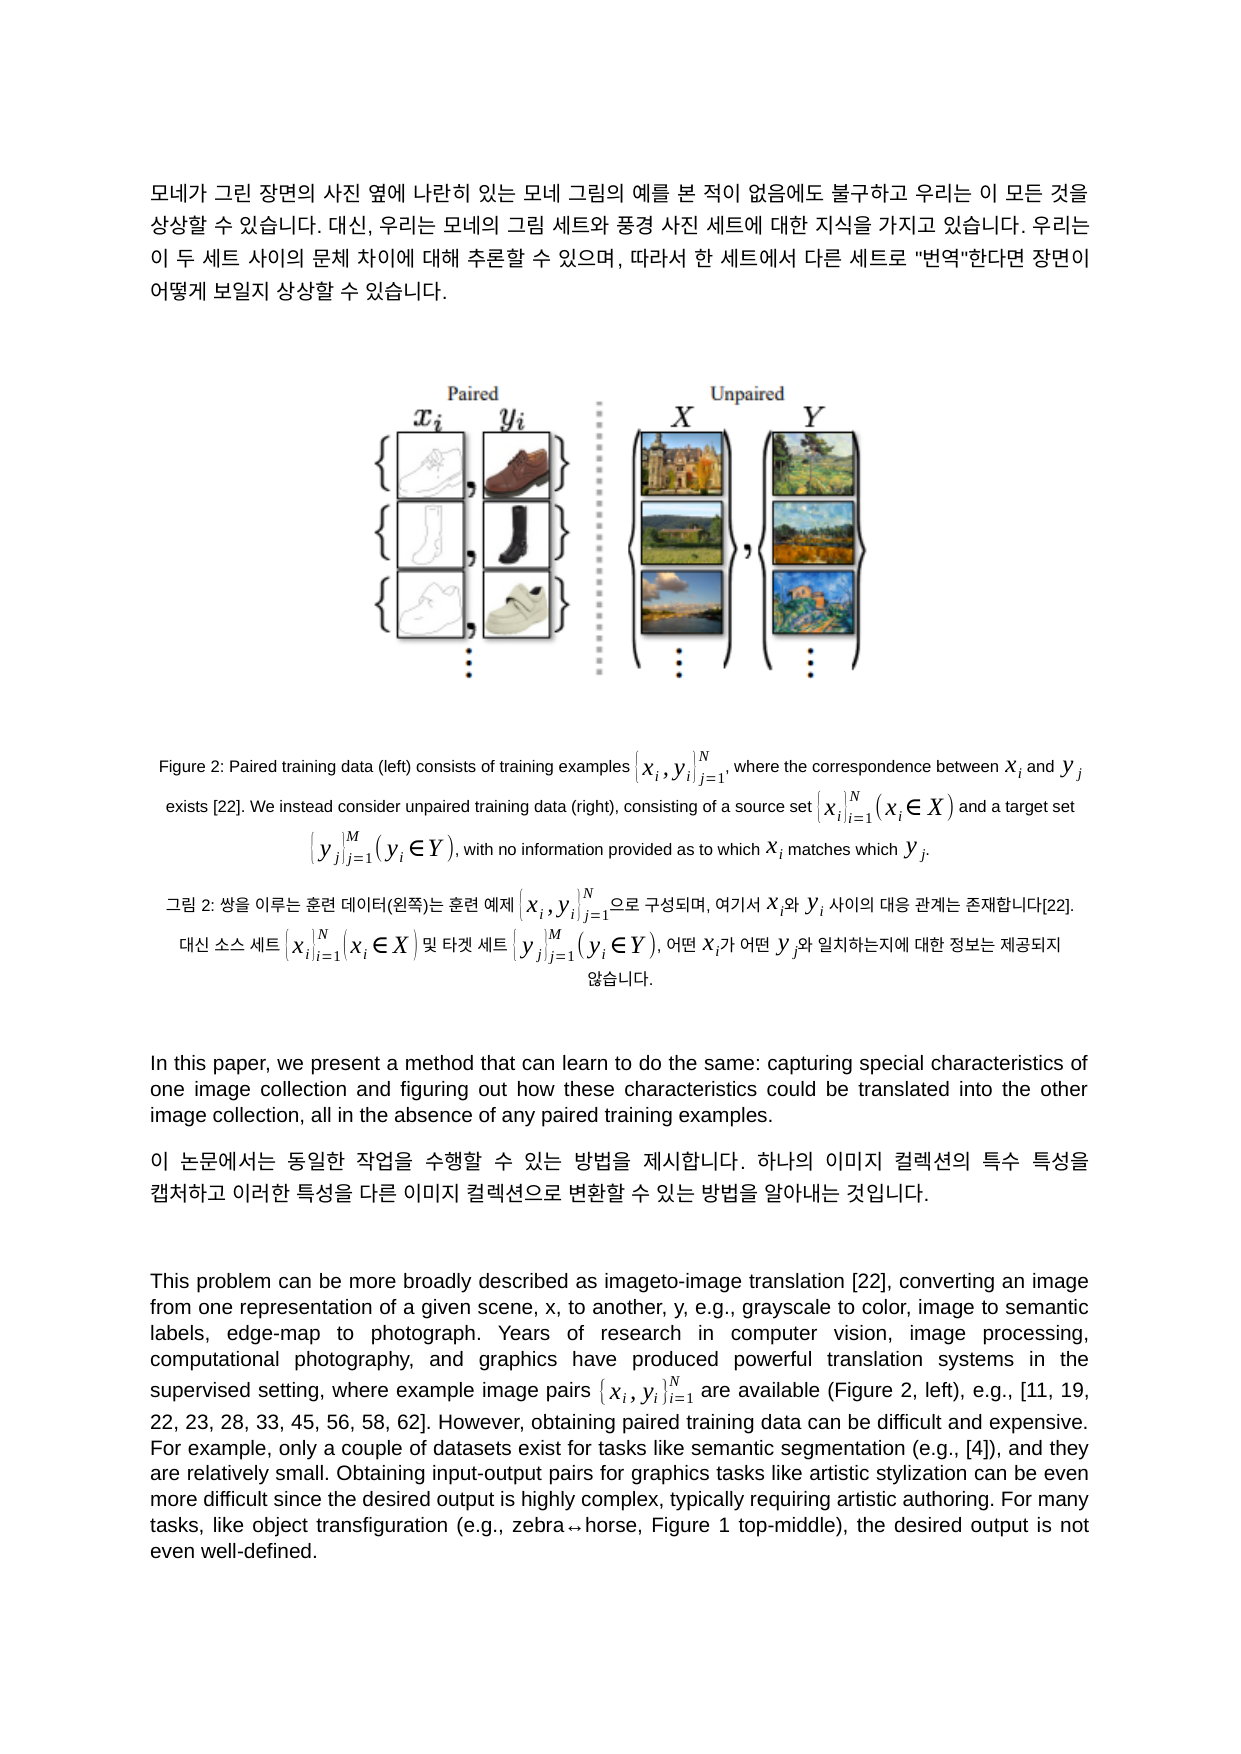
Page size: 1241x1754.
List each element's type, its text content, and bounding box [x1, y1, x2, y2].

text 모네가 그린 장면의 사진 옆에 나란히 있는 모네 그림의 예를 본 적이 없음에도 불구하고 우리는 이 모든 것을 상상할 수 있습니다. 대신, 우리는 모네의 그림 세트와 풍경 사진 세트에 대한 지식을 가지고 있습니다. 우리는 이 두 세트 사이의 문체 차이에 대해 추론할 수 있으며, 따라서 한 세트에서 다른 세트로 "번역"한다면 장면이 어떻게 보일지 상상할 수 있습니다. [150, 177, 1090, 305]
text Figure 2: Paired training data (left) consists of training examples , where the correspondence between and exists [22]. We instead consider unpaired training data (right), consisting of a source set and a target set , with no information provided as to which matches which . [150, 747, 1090, 866]
text This problem can be more broadly described as imageto-image translation [22], converting an image from one representation of a given scene, x, to another, y, e.g., grayscale to color, image to semantic labels, edge-map to photograph. Years of research in computer vision, image processing, computational photography, and graphics have produced powerful translation systems in the supervised setting, where example image pairs are available (Figure 2, left), e.g., [11, 19, 22, 23, 28, 33, 45, 56, 58, 62]. However, obtaining paired training data can be difficult and expensive. For example, only a couple of datasets exist for tasks like semantic segmentation (e.g., [4]), and they are relatively small. Obtaining input-output pairs for graphics tasks like artistic stylization can be even more difficult since the desired output is highly complex, typically requiring artistic authoring. For many tasks, like object transfiguration (e.g., zebra↔horse, Figure 1 top-middle), the desired output is not even well-defined. [150, 1269, 1090, 1563]
text 그림 2: 쌍을 이루는 훈련 데이터(왼쪽)는 훈련 예제 으로 구성되며, 여기서 와 사이의 대응 관계는 존재합니다[22]. 대신 소스 세트 및 타겟 세트 , 어떤 가 어떤 와 일치하는지에 대한 정보는 제공되지 않습니다. [150, 884, 1090, 990]
text 이 논문에서는 동일한 작업을 수행할 수 있는 방법을 제시합니다. 하나의 이미지 컬렉션의 특수 특성을 캡처하고 이러한 특성을 다른 이미지 컬렉션으로 변환할 수 있는 방법을 알아내는 것입니다. [150, 1145, 1090, 1208]
picture [361, 366, 879, 686]
text In this paper, we present a method that can learn to do the same: capturing special characteristics of one image collection and figuring out how these characteristics could be translated into the other image collection, all in the absence of any paired training examples. [150, 1051, 1090, 1126]
